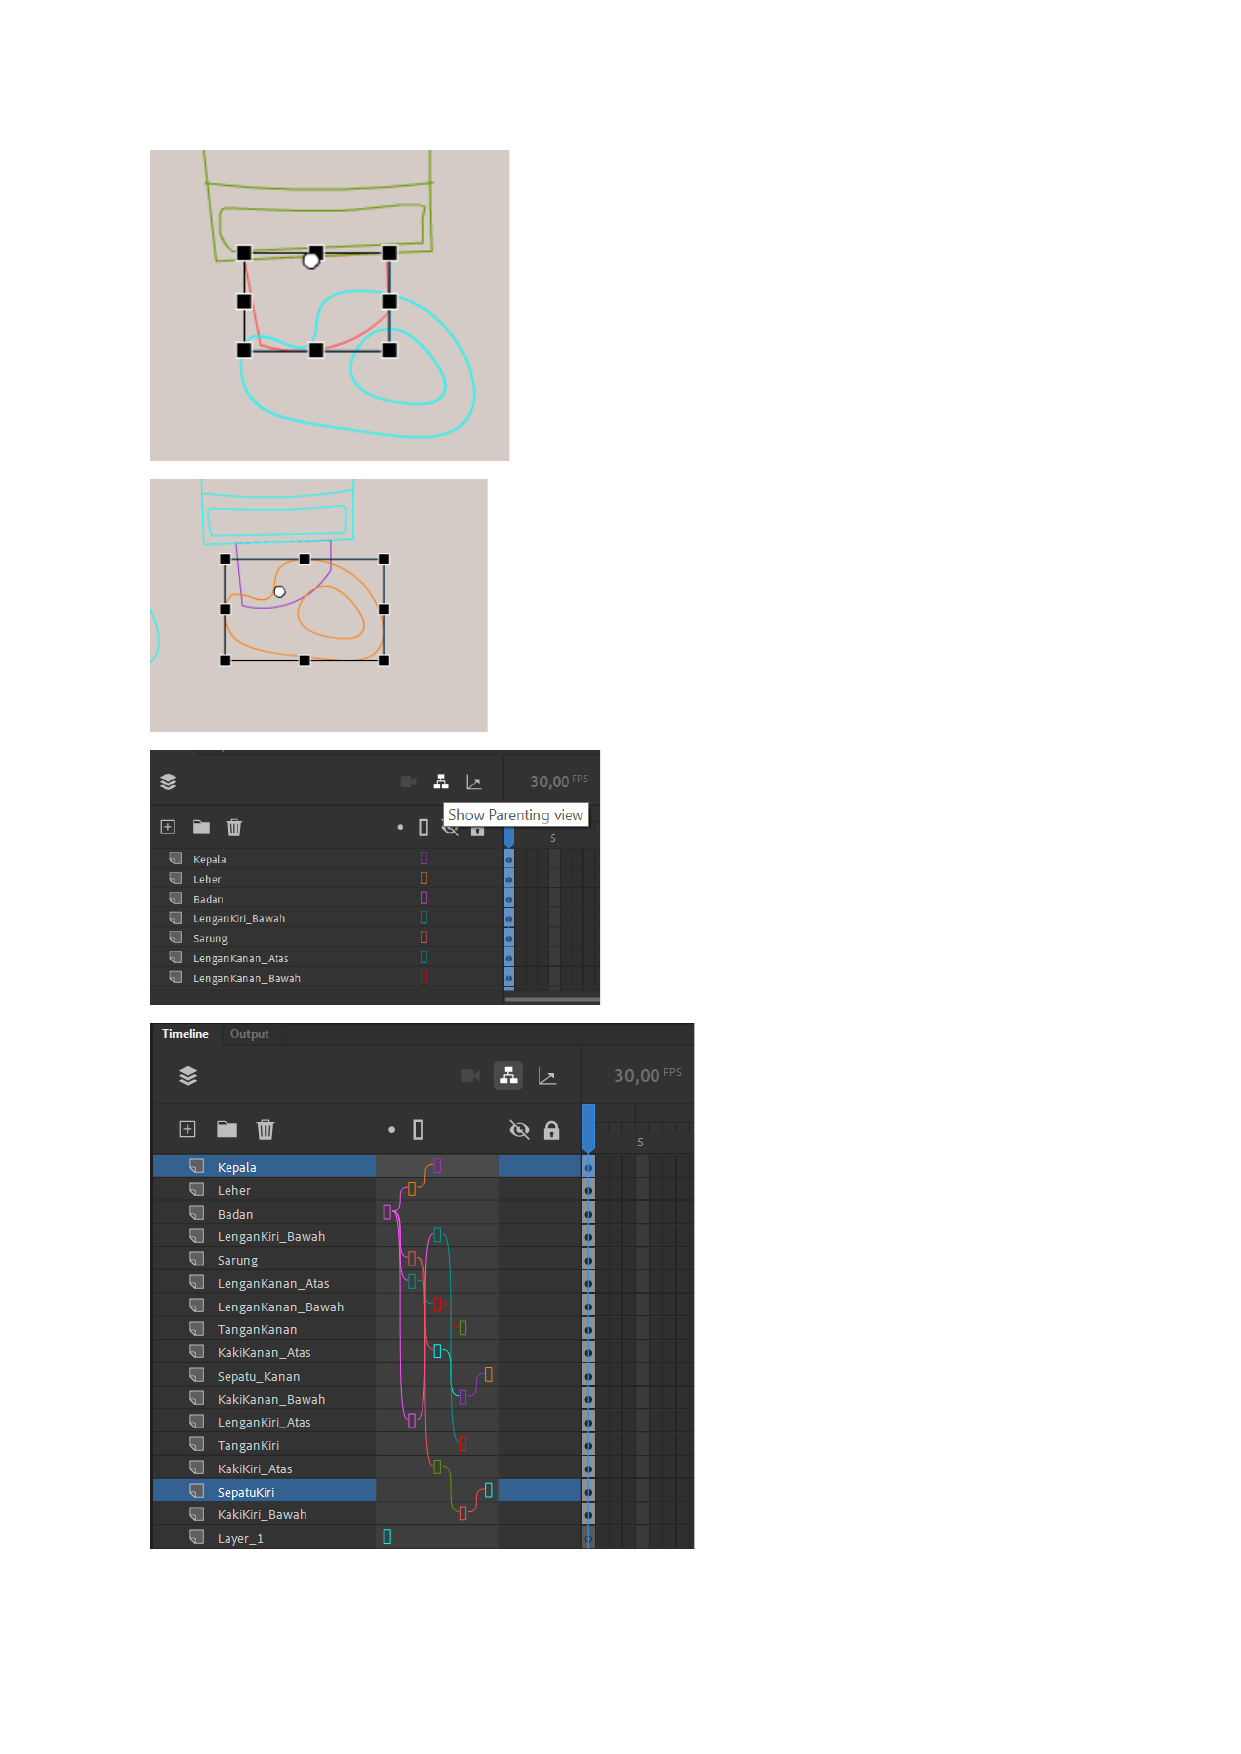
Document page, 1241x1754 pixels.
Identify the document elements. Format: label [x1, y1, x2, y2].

picture [150, 1023, 695, 1549]
picture [150, 750, 600, 1005]
picture [150, 479, 488, 732]
picture [150, 150, 510, 461]
